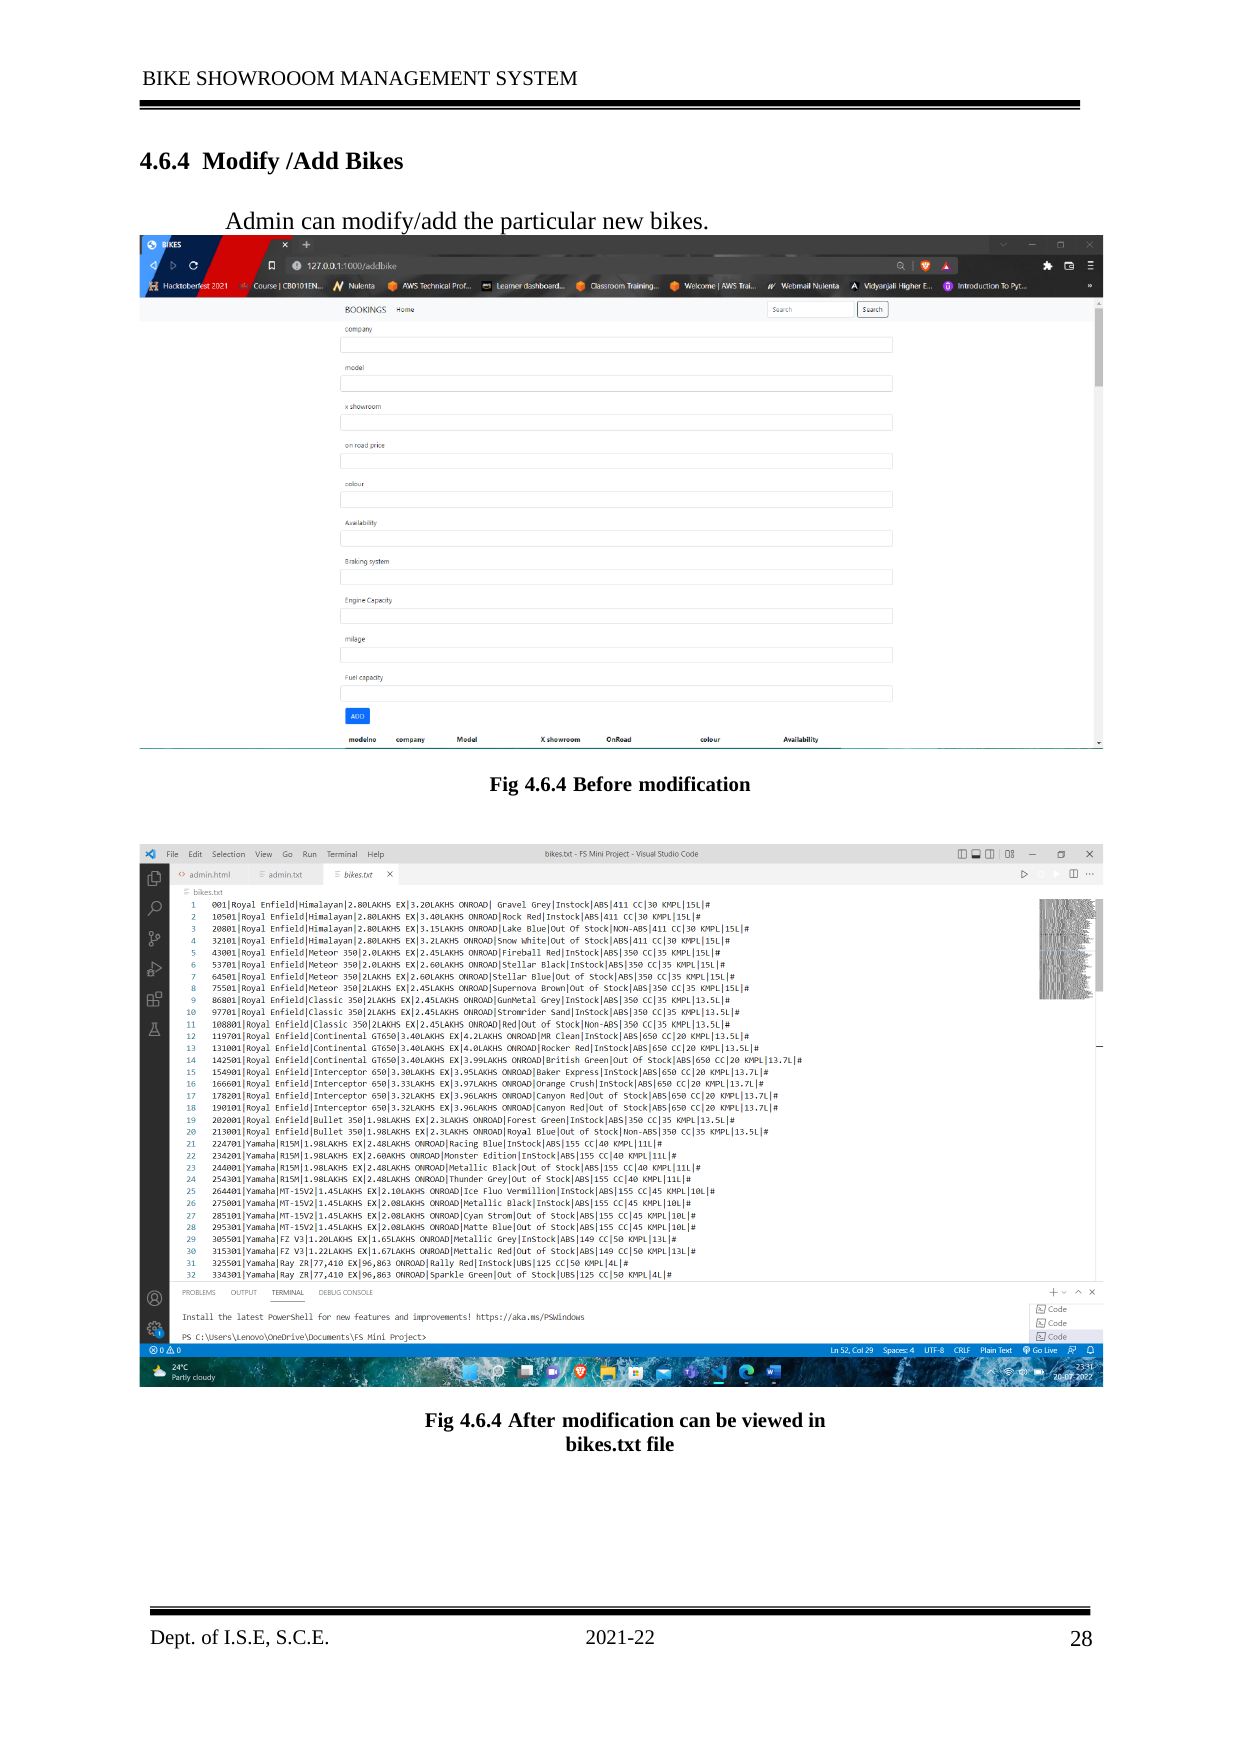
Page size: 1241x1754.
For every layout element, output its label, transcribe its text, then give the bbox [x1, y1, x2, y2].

picture [139, 235, 1104, 749]
text Admin can modify/add the particular new bikes. [225, 206, 1103, 234]
subtitle 4.6.4 Modify /Add Bikes [139, 146, 1103, 175]
picture [139, 844, 1104, 1387]
text Fig 4.6.4 After modification can be viewed in bikes.txt file [408, 1407, 832, 1456]
text Fig 4.6.4 Before modification [408, 772, 832, 796]
